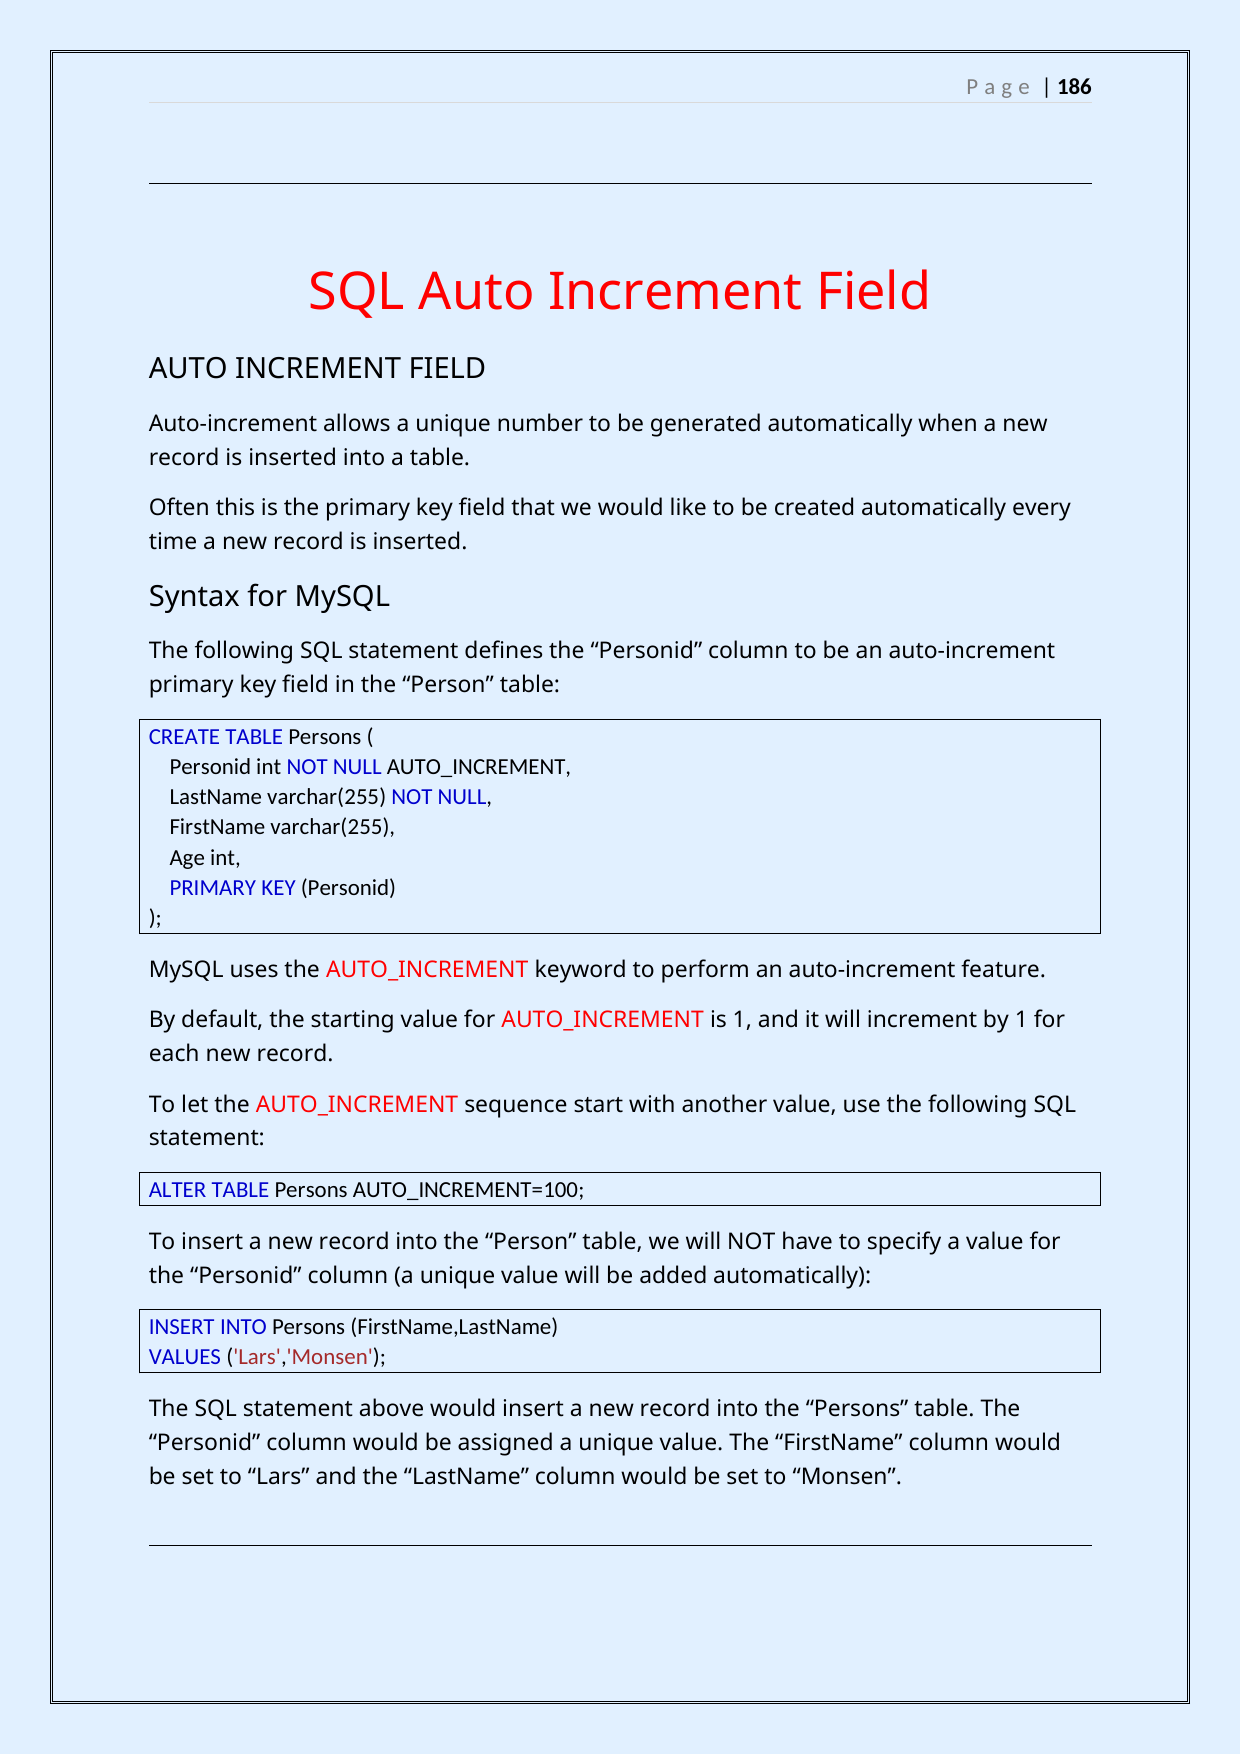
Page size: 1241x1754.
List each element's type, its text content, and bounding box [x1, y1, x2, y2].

text Syntax for MySQL [148, 575, 1092, 615]
text To insert a new record into the “Person” table, we will NOT have to specify a value for the “Personid” column (a unique value will be added automatically): [148, 1225, 1092, 1290]
text ALTER TABLE Persons AUTO_INCREMENT=100; [140, 1173, 1100, 1205]
text Auto-increment allows a unique number to be generated automatically when a new record is inserted into a table. [148, 407, 1092, 472]
text The SQL statement above would insert a new record into the “Persons” table. The “Personid” column would be assigned a unique value. The “FirstName” column would be set to “Lars” and the “LastName” column would be set to “Monsen”. [148, 1392, 1092, 1491]
text To let the AUTO_INCREMENT sequence start with another value, use the following SQL statement: [148, 1088, 1092, 1153]
text The following SQL statement defines the “Personid” column to be an auto-increment primary key field in the “Person” table: [148, 634, 1092, 699]
text By default, the starting value for AUTO_INCREMENT is 1, and it will increment by 1 for each new record. [148, 1003, 1092, 1068]
text CREATE TABLE Persons ( Personid int NOT NULL AUTO_INCREMENT, LastName varchar(255) NOT NULL, FirstName varchar(255), Age int, PRIMARY KEY (Personid) ); [140, 720, 1100, 933]
text AUTO INCREMENT FIELD [148, 347, 1092, 387]
text Often this is the primary key field that we would like to be created automatically every time a new record is inserted. [148, 491, 1092, 556]
text SQL Auto Increment Field [148, 254, 1092, 325]
text INSERT INTO Persons (FirstName,LastName) VALUES ('Lars','Monsen'); [140, 1310, 1100, 1372]
text MySQL uses the AUTO_INCREMENT keyword to perform an auto-increment feature. [148, 953, 1092, 984]
